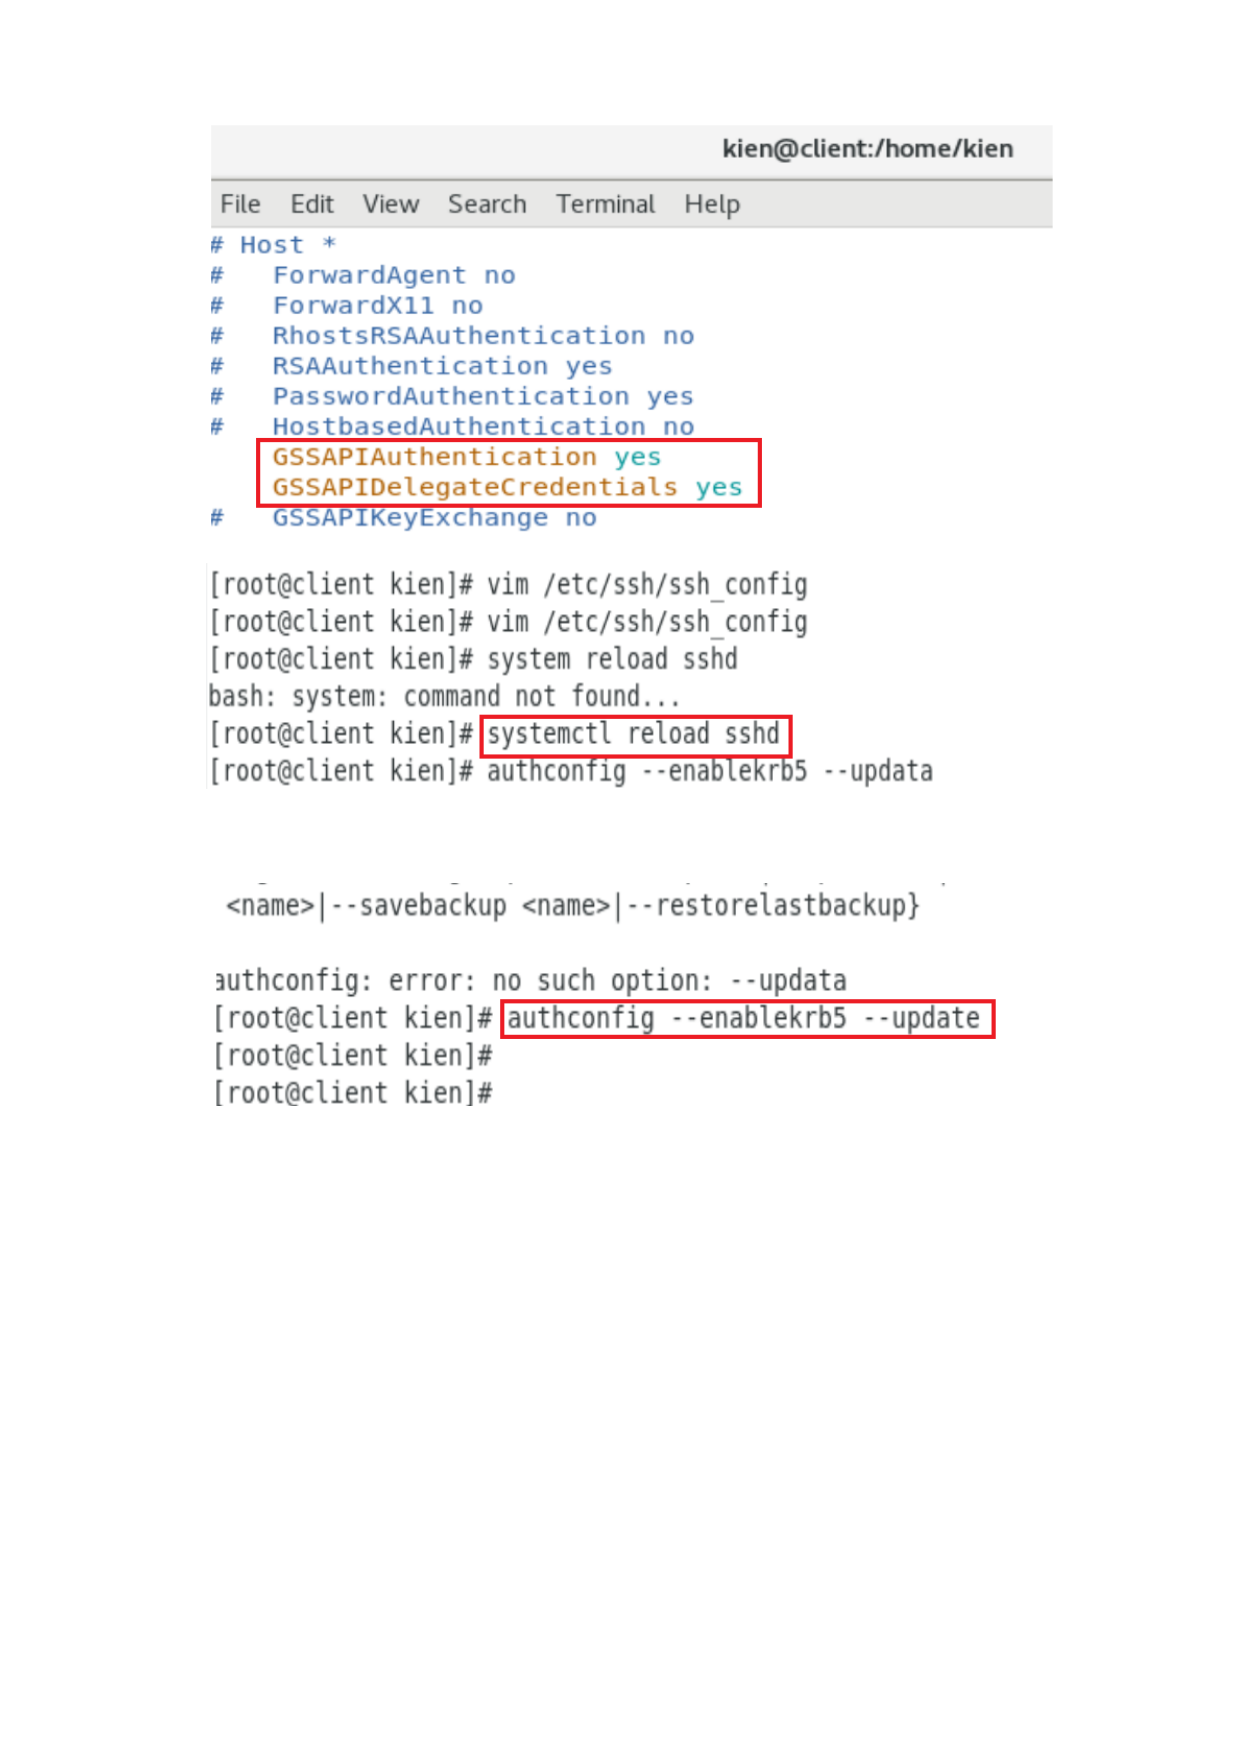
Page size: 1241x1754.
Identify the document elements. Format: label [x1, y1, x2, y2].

picture [206, 560, 942, 790]
picture [206, 118, 1053, 537]
picture [206, 883, 1002, 1106]
